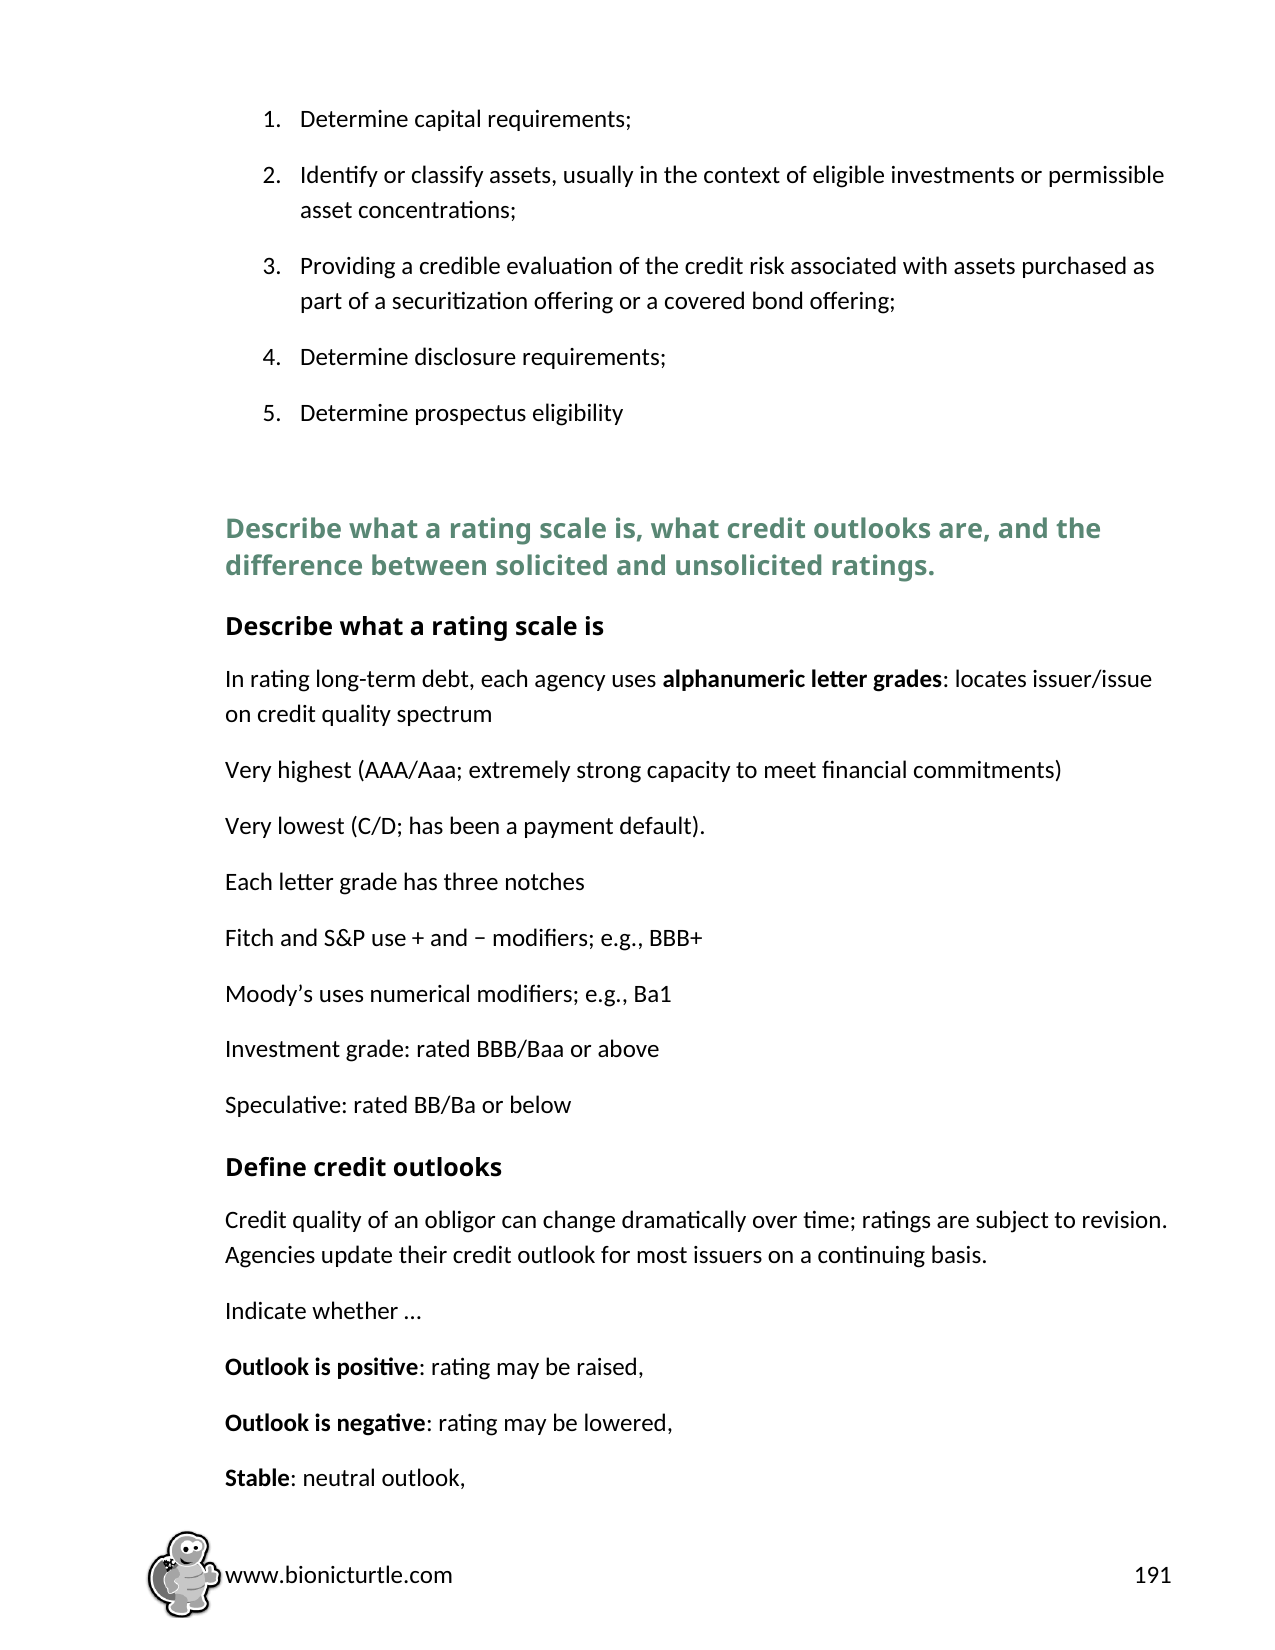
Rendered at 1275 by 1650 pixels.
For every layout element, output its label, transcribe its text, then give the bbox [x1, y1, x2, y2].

text Very highest (AAA/Aaa; extremely strong capacity to meet financial commitments) [225, 754, 1172, 785]
text Outlook is positive: rating may be raised, [225, 1351, 1172, 1381]
text Moody’s uses numerical modifiers; e.g., Ba1 [225, 978, 1172, 1008]
list Determine disclosure requirements; [262, 341, 1172, 372]
list Identify or classify assets, usually in the context of eligible investments or permissible asset concentrations; [262, 159, 1172, 225]
text Stable: neutral outlook, [225, 1463, 1172, 1493]
subtitle Define credit outlooks [225, 1149, 1172, 1183]
text Credit quality of an obligor can change dramatically over time; ratings are subject to revision. Agencies update their credit outlook for most issuers on a continuing basis. [225, 1204, 1172, 1270]
text Indicate whether … [225, 1295, 1172, 1326]
subtitle Describe what a rating scale is, what credit outlooks are, and the difference between solicited and unsolicited ratings. [225, 510, 1172, 584]
subtitle Describe what a rating scale is [225, 609, 1172, 643]
list Determine capital requirements; [262, 103, 1172, 134]
text Speculative: rated BB/Ba or below [225, 1089, 1172, 1120]
list Providing a credible evaluation of the credit risk associated with assets purchased as part of a securitization offering or a covered bond offering; [262, 250, 1172, 316]
text In rating long-term debt, each agency uses alphanumeric letter grades: locates issuer/issue on credit quality spectrum [225, 663, 1172, 729]
text Very lowest (C/D; has been a payment default). [225, 810, 1172, 841]
list Determine prospectus eligibility [262, 397, 1172, 427]
text Each letter grade has three notches [225, 866, 1172, 897]
text Outlook is negative: rating may be lowered, [225, 1407, 1172, 1437]
text Fitch and S&P use + and − modifiers; e.g., BBB+ [225, 922, 1172, 952]
text Investment grade: rated BBB/Baa or above [225, 1033, 1172, 1064]
